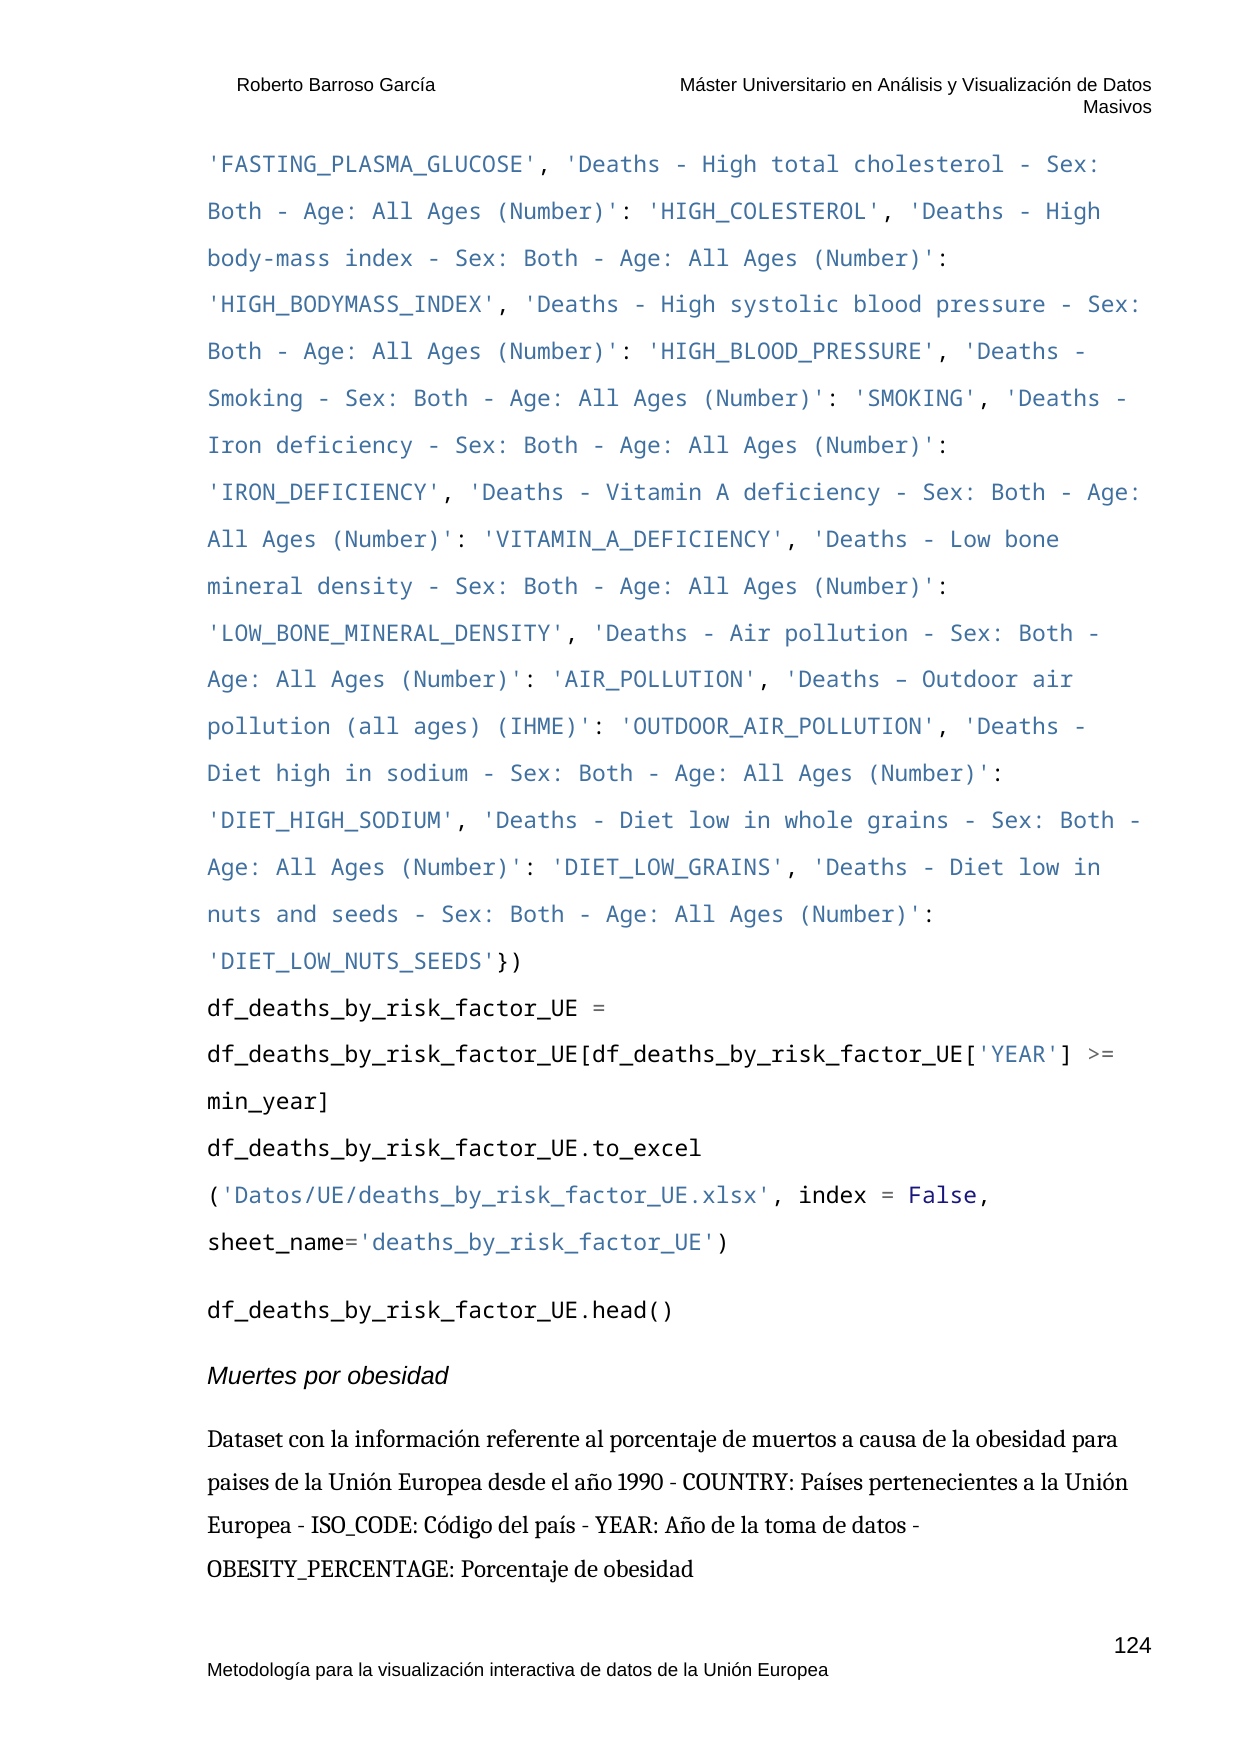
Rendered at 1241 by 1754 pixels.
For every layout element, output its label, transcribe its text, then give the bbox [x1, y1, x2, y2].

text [207, 148, 1152, 1257]
text Muertes por obesidad [207, 1361, 1152, 1390]
text Dataset con la información referente al porcentaje de muertos a causa de la obesidad para paises de la Unión Europea desde el año 1990 - COUNTRY: Países pertenecientes a la Unión Europea - ISO_CODE: Código del país - YEAR: Año de la toma de datos - OBESITY_PERCENTAGE: Porcentaje de obesidad [207, 1425, 1152, 1583]
text df_deaths_by_risk_factor_UE.head() [207, 1293, 1152, 1325]
